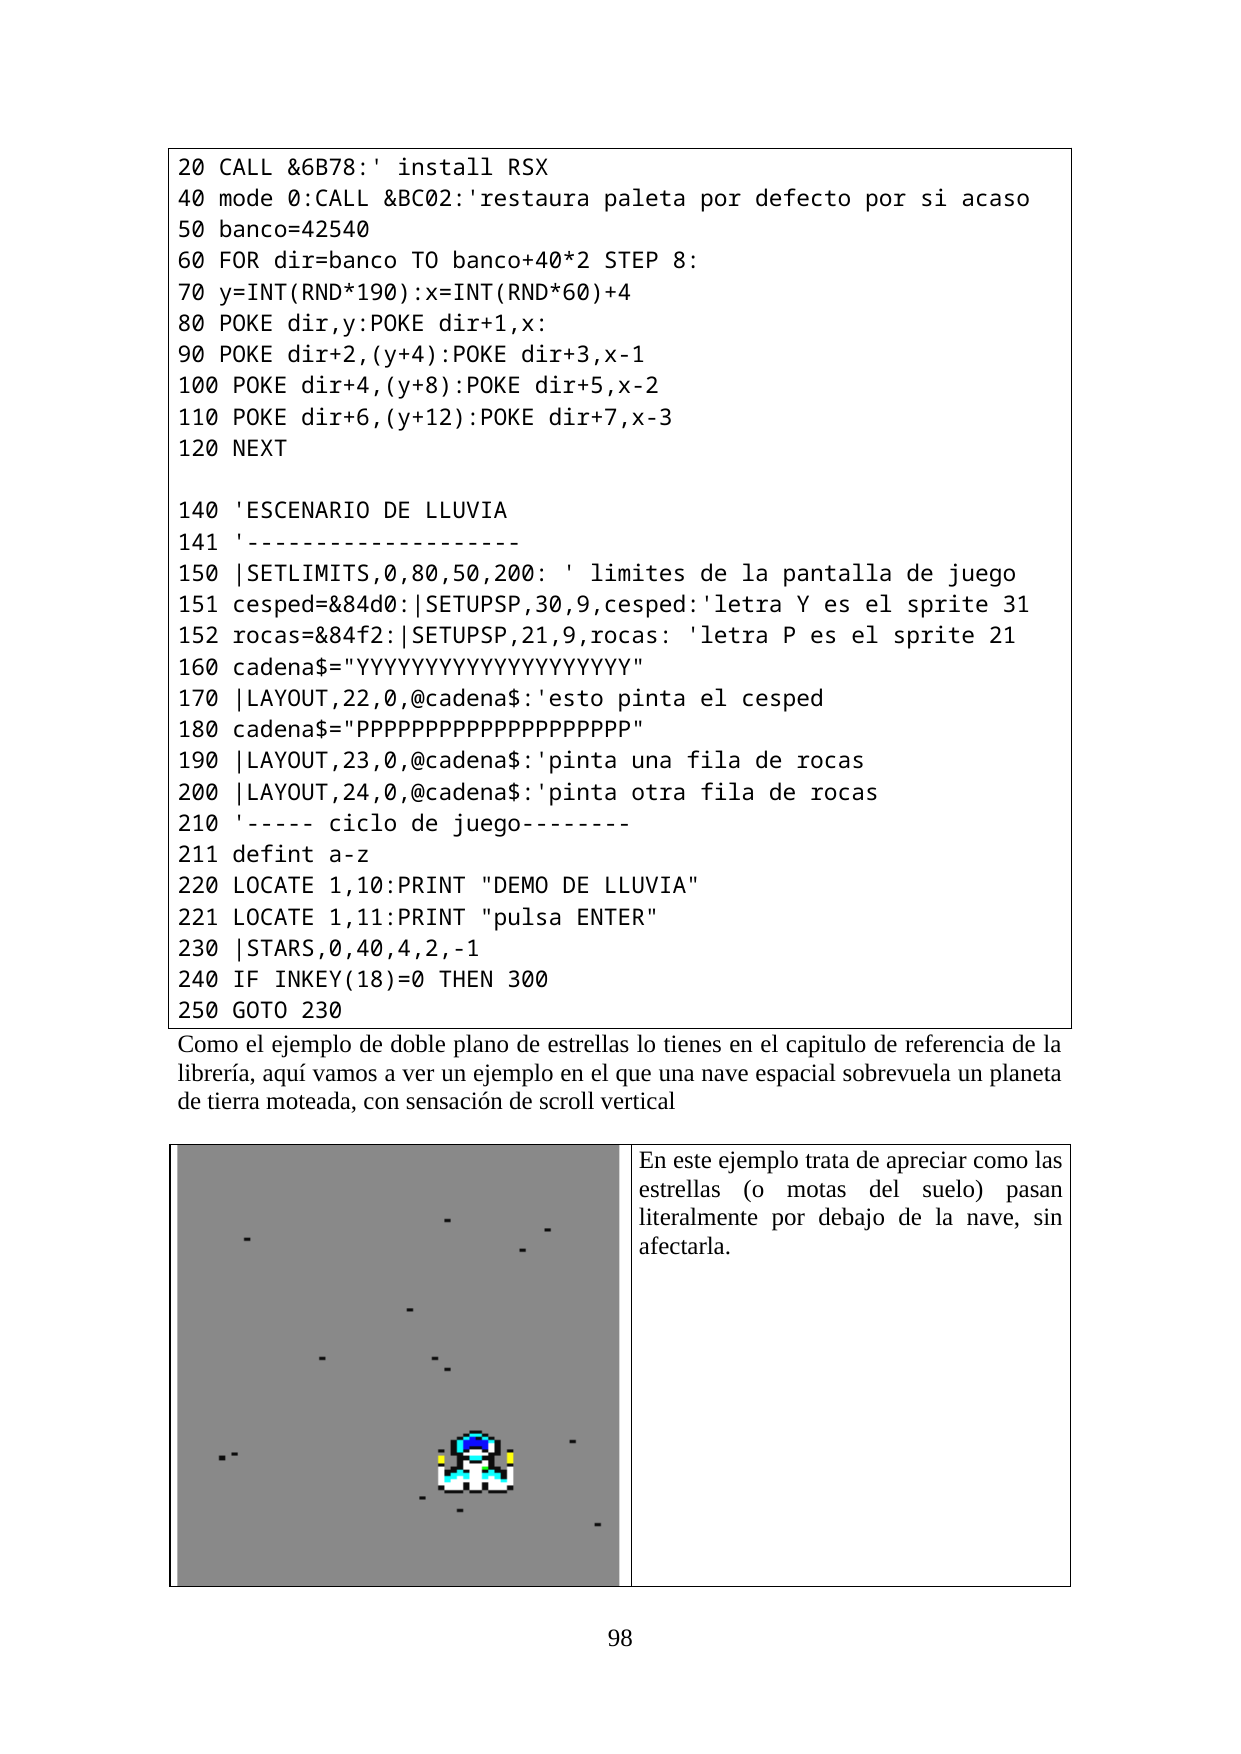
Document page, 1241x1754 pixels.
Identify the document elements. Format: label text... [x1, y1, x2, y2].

text 20 CALL &6B78:' install RSX [169, 149, 1071, 182]
text 110 POKE dir+6,(y+12):POKE dir+7,x-3 [177, 401, 1063, 432]
text 90 POKE dir+2,(y+4):POKE dir+3,x-1 [177, 338, 1063, 369]
text 50 banco=42540 [177, 213, 1063, 244]
text 40 mode 0:CALL &BC02:'restaura paleta por defecto por si acaso [177, 182, 1063, 213]
text 190 |LAYOUT,23,0,@cadena$:'pinta una fila de rocas [177, 744, 1063, 776]
text 150 |SETLIMITS,0,80,50,200: ' limites de la pantalla de juego [177, 557, 1063, 588]
text 221 LOCATE 1,11:PRINT "pulsa ENTER" [177, 901, 1063, 932]
text 230 |STARS,0,40,4,2,-1 [177, 932, 1063, 963]
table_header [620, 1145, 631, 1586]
text 250 GOTO 230 [169, 991, 1071, 1028]
text 140 'ESCENARIO DE LLUVIA [177, 494, 1063, 526]
text 220 LOCATE 1,10:PRINT "DEMO DE LLUVIA" [177, 869, 1063, 901]
text 180 cadena$="PPPPPPPPPPPPPPPPPPPP" [177, 713, 1063, 744]
text 100 POKE dir+4,(y+8):POKE dir+5,x-2 [177, 369, 1063, 401]
text 60 FOR dir=banco TO banco+40*2 STEP 8: [177, 244, 1063, 276]
text 170 |LAYOUT,22,0,@cadena$:'esto pinta el cesped [177, 682, 1063, 713]
text 152 rocas=&84f2:|SETUPSP,21,9,rocas: 'letra P es el sprite 21 [177, 619, 1063, 651]
text 211 defint a-z [177, 838, 1063, 869]
text 120 NEXT [177, 432, 1063, 463]
text 160 cadena$="YYYYYYYYYYYYYYYYYYYY" [177, 651, 1063, 682]
text Como el ejemplo de doble plano de estrellas lo tienes en el capitulo de referencia de la librería, aquí vamos a ver un ejemplo en el que una nave espacial sobrevuela un planeta de tierra moteada, con sensación de scroll vertical [177, 1029, 1063, 1115]
picture [177, 1145, 620, 1586]
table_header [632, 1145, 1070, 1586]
text 240 IF INKEY(18)=0 THEN 300 [177, 963, 1063, 991]
text 151 cesped=&84d0:|SETUPSP,30,9,cesped:'letra Y es el sprite 31 [177, 588, 1063, 619]
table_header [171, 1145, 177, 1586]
text 141 '-------------------- [177, 526, 1063, 557]
text 80 POKE dir,y:POKE dir+1,x: [177, 307, 1063, 338]
text 70 y=INT(RND*190):x=INT(RND*60)+4 [177, 276, 1063, 307]
text 200 |LAYOUT,24,0,@cadena$:'pinta otra fila de rocas [177, 776, 1063, 807]
text 210 '----- ciclo de juego-------- [177, 807, 1063, 838]
